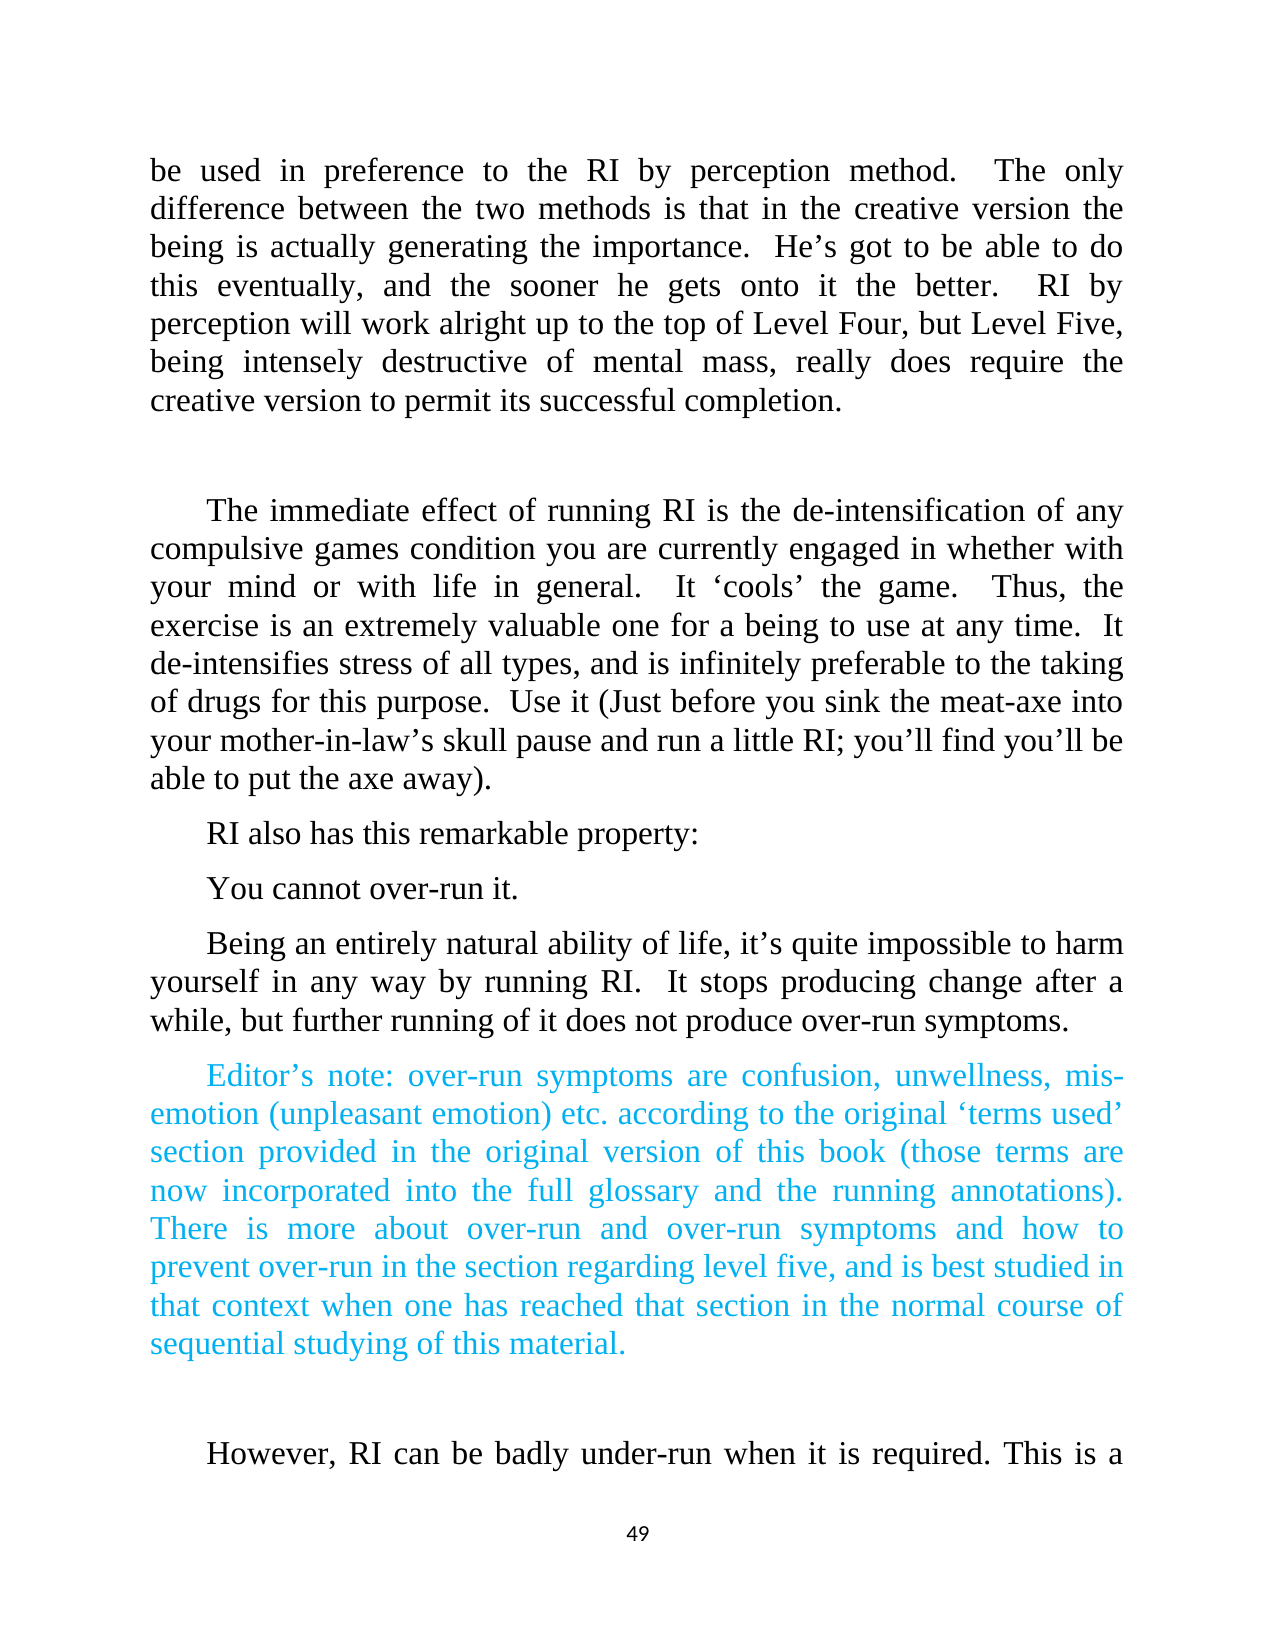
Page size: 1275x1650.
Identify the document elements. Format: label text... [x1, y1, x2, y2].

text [150, 1433, 1125, 1472]
text The immediate effect of running RI is the de-intensification of any compulsive games condition you are currently engaged in whether with your mind or with life in general. It ‘cools’ the game. Thus, the exercise is an extremely valuable one for a being to use at any time. It de-intensifies stress of all types, and is infinitely preferable to the taking of drugs for this purpose. Use it (Just before you sink the meat-axe into your mother-in-law’s skull pause and run a little RI; you’ll find you’ll be able to put the axe away). [150, 490, 1125, 797]
text Being an entirely natural ability of life, it’s quite impossible to harm yourself in any way by running RI. It stops producing change after a while, but further running of it does not produce over-run symptoms. [150, 923, 1125, 1038]
text RI also has this remarkable property: [150, 813, 1125, 852]
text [150, 150, 1125, 418]
text You cannot over-run it. [150, 868, 1125, 907]
text Editor’s note: over-run symptoms are confusion, unwellness, mis-emotion (unpleasant emotion) etc. according to the original ‘terms used’ section provided in the original version of this book (those terms are now incorporated into the full glossary and the running annotations). There is more about over-run and over-run symptoms and how to prevent over-run in the section regarding level five, and is best studied in that context when one has reached that section in the normal course of sequential studying of this material. [150, 1055, 1125, 1362]
